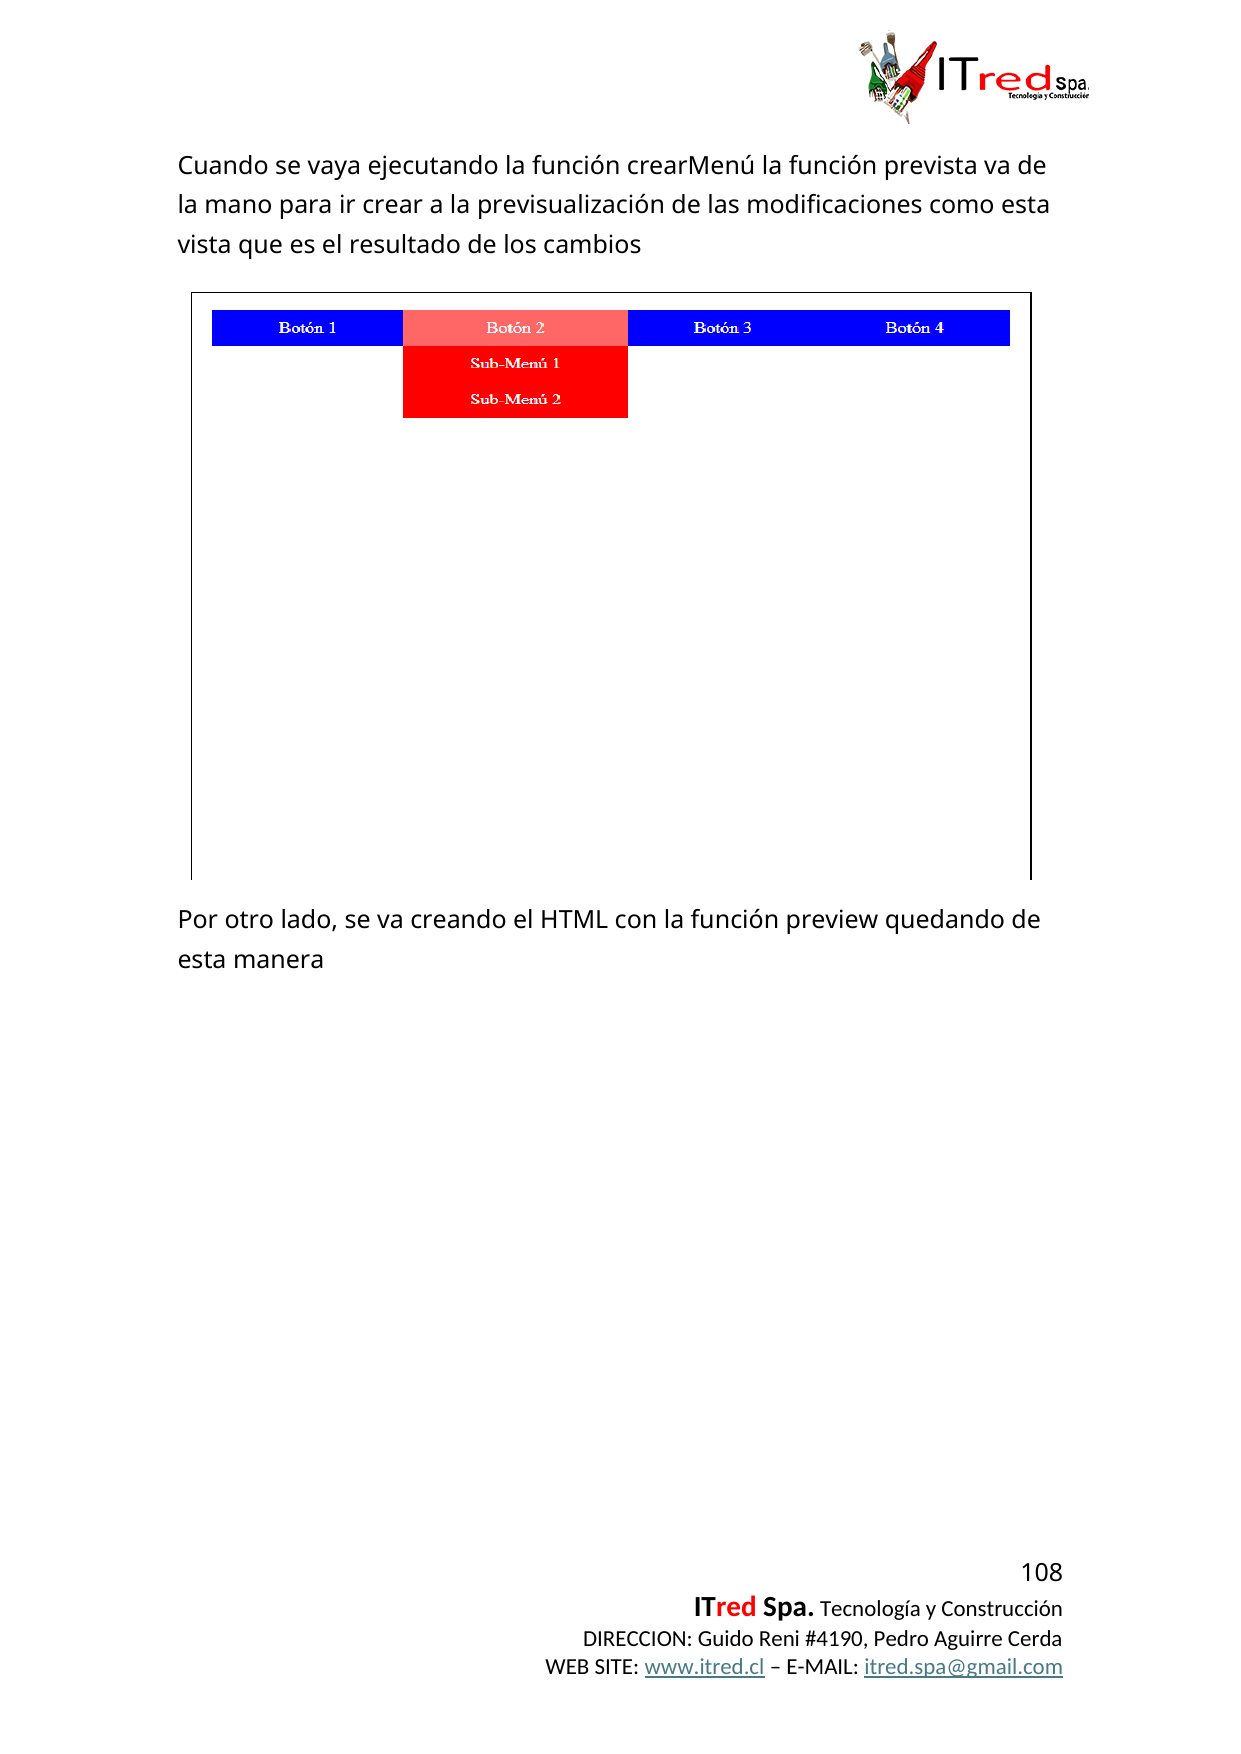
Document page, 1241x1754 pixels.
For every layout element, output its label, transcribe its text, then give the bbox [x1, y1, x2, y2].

picture [857, 30, 1089, 124]
picture [177, 266, 1063, 880]
text Por otro lado, se va creando el HTML con la función preview quedando de esta manera [177, 902, 1063, 975]
text Cuando se vaya ejecutando la función crearMenú la función prevista va de la mano para ir crear a la previsualización de las modificaciones como esta vista que es el resultado de los cambios [177, 148, 1063, 266]
